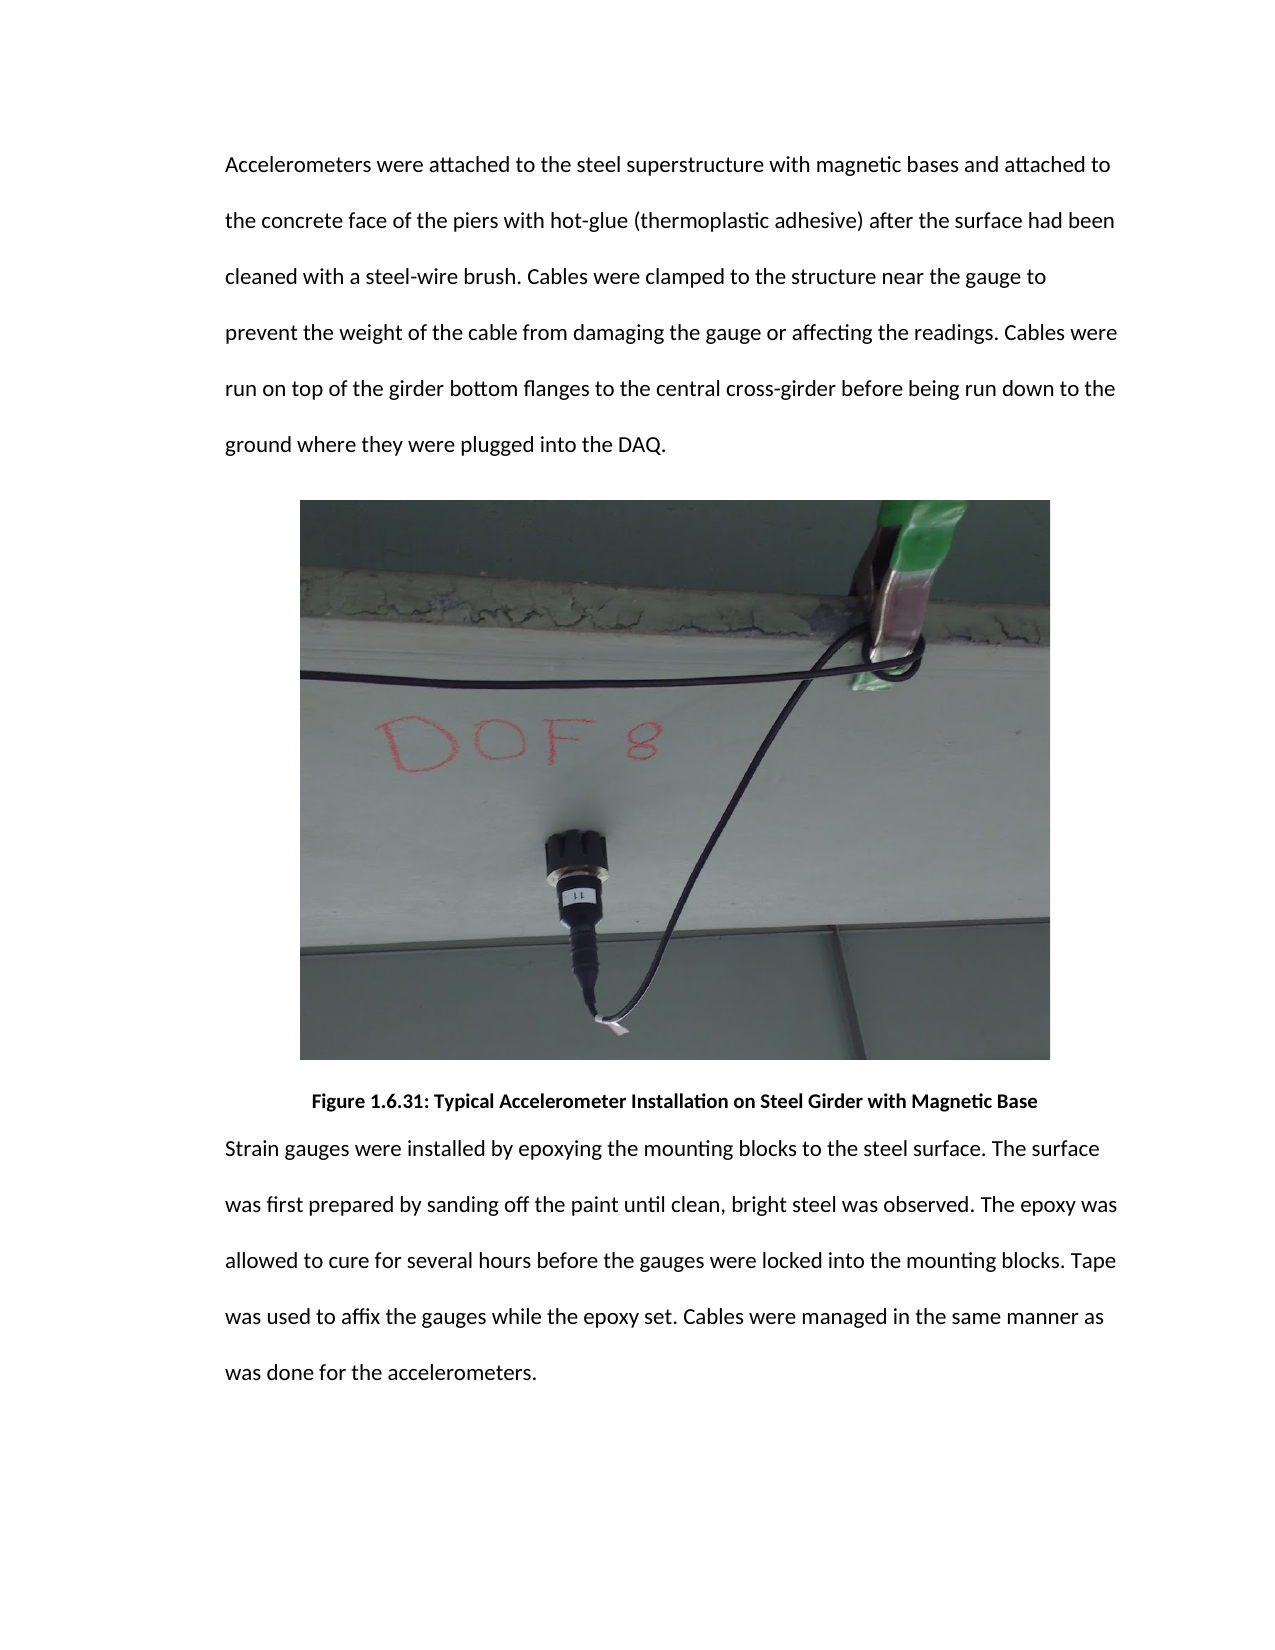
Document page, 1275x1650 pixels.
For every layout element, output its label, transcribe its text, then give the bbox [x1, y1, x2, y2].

text Accelerometers were attached to the steel superstructure with magnetic bases and attached to the concrete face of the piers with hot-glue (thermoplastic adhesive) after the surface had been cleaned with a steel-wire brush. Cables were clamped to the structure near the gauge to prevent the weight of the cable from damaging the gauge or affecting the readings. Cables were run on top of the girder bottom flanges to the central cross-girder before being run down to the ground where they were plugged into the DAQ. [225, 150, 1125, 458]
text Strain gauges were installed by epoxying the mounting blocks to the steel surface. The surface was first prepared by sanding off the paint until clean, bright steel was observed. The epoxy was allowed to cure for several hours before the gauges were locked into the mounting blocks. Tape was used to affix the gauges while the epoxy set. Cables were managed in the same manner as was done for the accelerometers. [225, 1134, 1125, 1386]
picture [300, 500, 1050, 1060]
